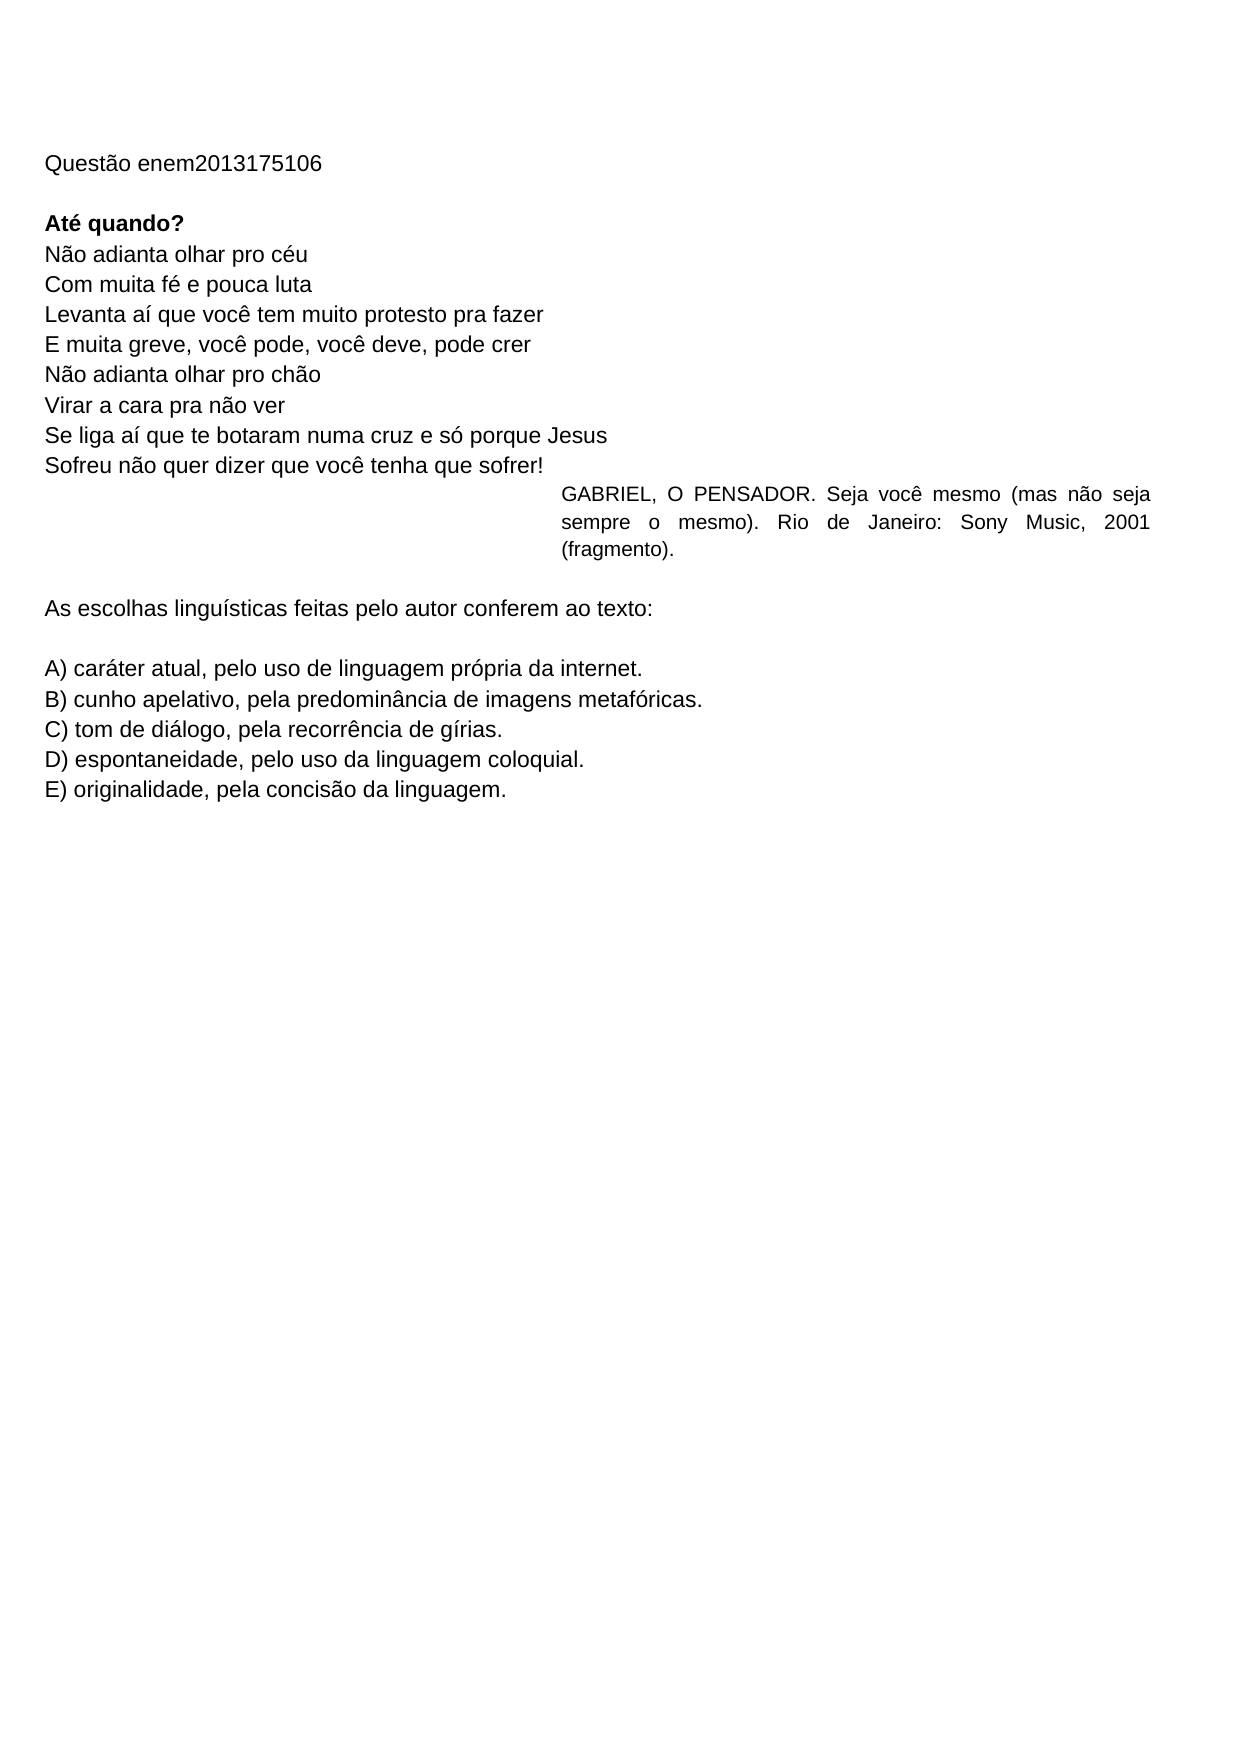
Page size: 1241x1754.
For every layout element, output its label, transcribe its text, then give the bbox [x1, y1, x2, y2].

text D) espontaneidade, pelo uso da linguagem coloquial. [44, 746, 1151, 772]
text A) caráter atual, pelo uso de linguagem própria da internet. [44, 655, 1151, 682]
text C) tom de diálogo, pela recorrência de gírias. [44, 716, 1151, 742]
text Levanta aí que você tem muito protesto pra fazer [44, 301, 1151, 327]
text Até quando? [44, 210, 1151, 237]
text E muita greve, você pode, você deve, pode crer [44, 331, 1151, 358]
text Não adianta olhar pro céu [44, 241, 1151, 267]
text E) originalidade, pela concisão da linguagem. [44, 776, 1151, 803]
text B) cunho apelativo, pela predominância de imagens metafóricas. [44, 686, 1151, 712]
text Questão enem2013175106 [44, 150, 1151, 176]
text Não adianta olhar pro chão [44, 361, 1151, 388]
text Se liga aí que te botaram numa cruz e só porque Jesus [44, 422, 1151, 448]
text GABRIEL, O PENSADOR. Seja você mesmo (mas não seja sempre o mesmo). Rio de Janeiro: Sony Music, 2001 (fragmento). [561, 482, 1151, 561]
text As escolhas linguísticas feitas pelo autor conferem ao texto: [44, 595, 1151, 621]
text Com muita fé e pouca luta [44, 271, 1151, 297]
text Sofreu não quer dizer que você tenha que sofrer! [44, 452, 1151, 478]
text Virar a cara pra não ver [44, 392, 1151, 418]
